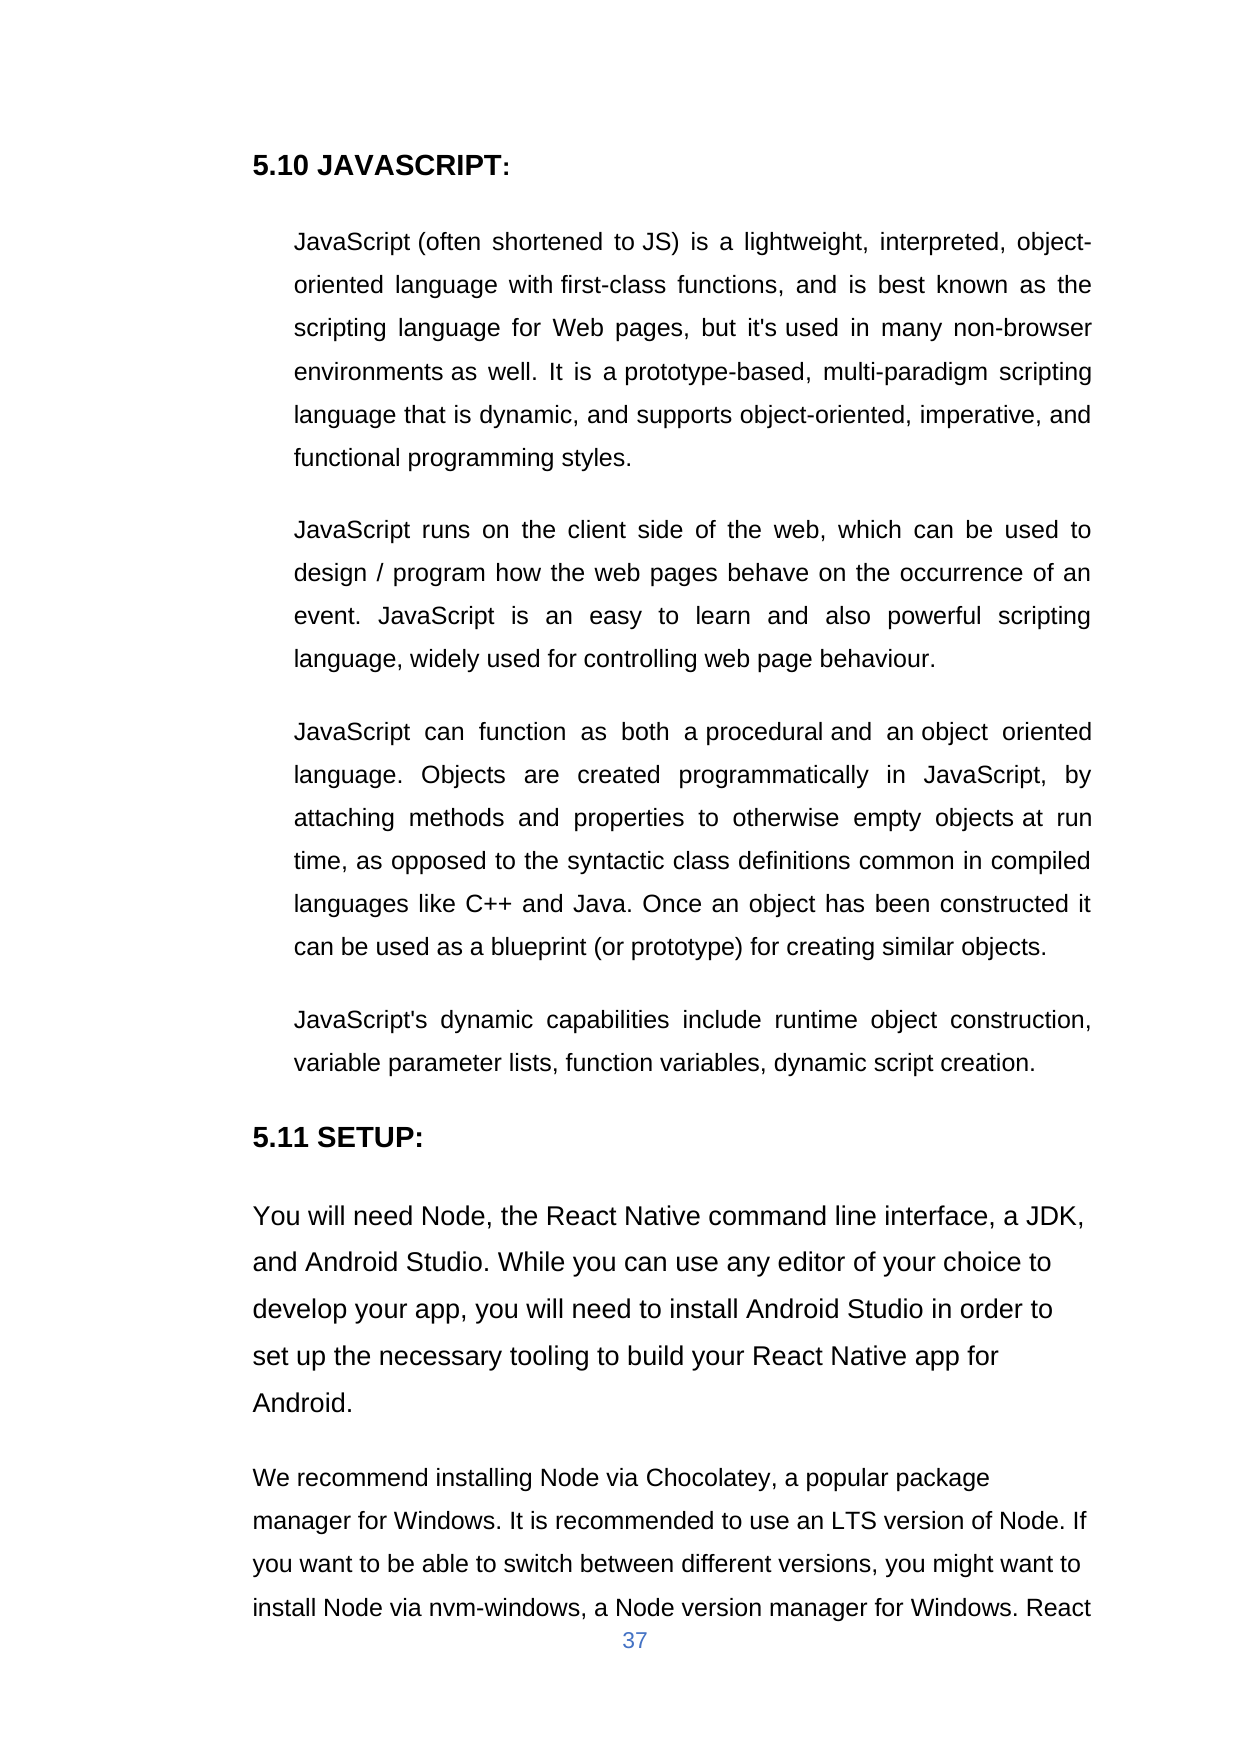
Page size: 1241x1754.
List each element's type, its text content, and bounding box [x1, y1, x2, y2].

text JavaScript (often shortened to JS) is a lightweight, interpreted, object-oriented language with first-class functions, and is best known as the scripting language for Web pages, but it's used in many non-browser environments as well. It is a prototype-based, multi-paradigm scripting language that is dynamic, and supports object-oriented, imperative, and functional programming styles. [293, 227, 1092, 472]
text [252, 1463, 1092, 1621]
text JavaScript can function as both a procedural and an object oriented language. Objects are created programmatically in JavaScript, by attaching methods and properties to otherwise empty objects at run time, as opposed to the syntactic class definitions common in compiled languages like C++ and Java. Once an object has been constructed it can be used as a blueprint (or prototype) for creating similar objects. [293, 717, 1092, 961]
text 5.10 JAVASCRIPT: [177, 148, 1092, 181]
text You will need Node, the React Native command line interface, a JDK, and Android Studio. While you can use any editor of your choice to develop your app, you will need to install Android Studio in order to set up the necessary tooling to build your React Native app for Android. [252, 1199, 1092, 1418]
text 5.11 SETUP: [177, 1120, 1092, 1154]
text JavaScript runs on the client side of the web, which can be used to design / program how the web pages behave on the occurrence of an event. JavaScript is an easy to learn and also powerful scripting language, widely used for controlling web page behaviour. [293, 515, 1092, 673]
text JavaScript's dynamic capabilities include runtime object construction, variable parameter lists, function variables, dynamic script creation. [293, 1005, 1092, 1077]
